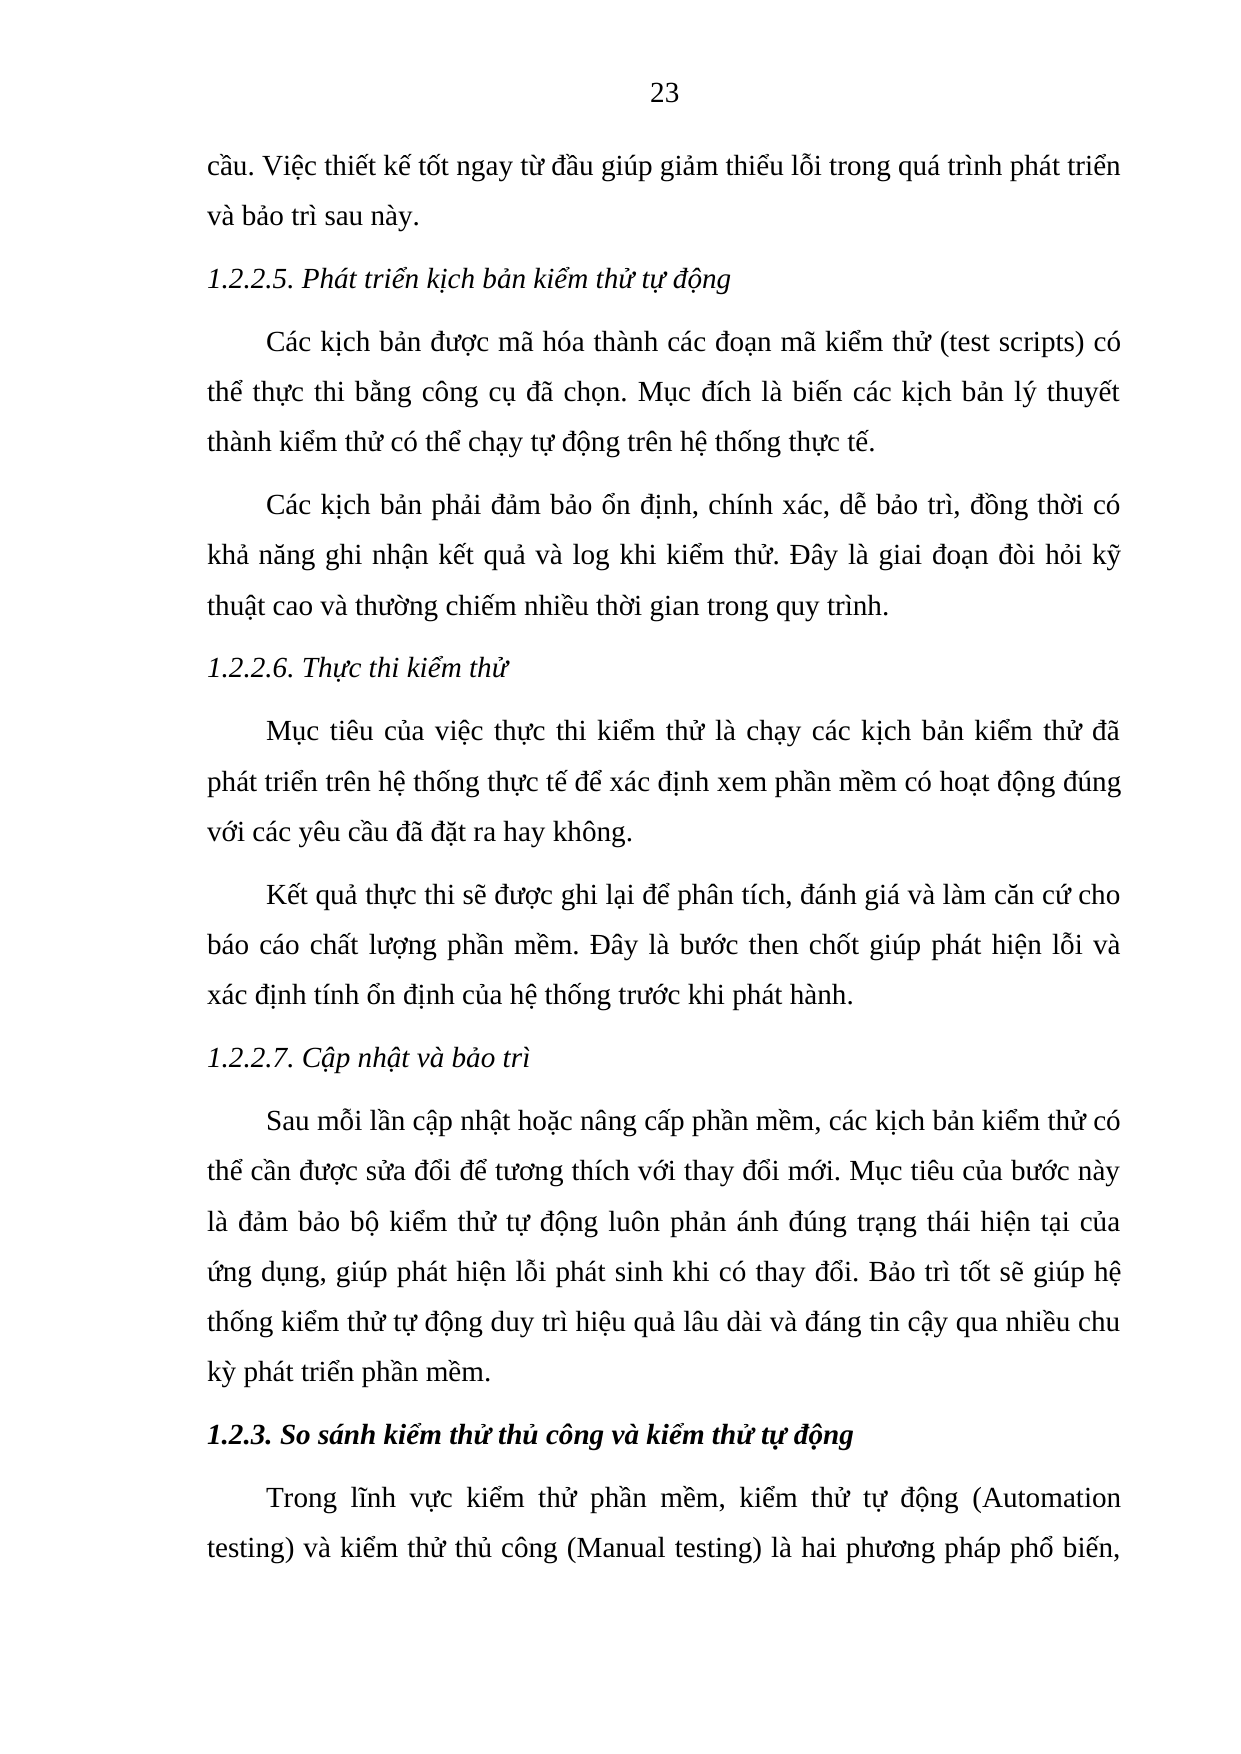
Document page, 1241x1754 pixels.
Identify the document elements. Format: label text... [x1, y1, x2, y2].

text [207, 148, 1122, 232]
subtitle So sánh kiểm thử thủ công và kiểm thử tự động [207, 1417, 1122, 1451]
text Mục tiêu của việc thực thi kiểm thử là chạy các kịch bản kiểm thử đã phát triển trên hệ thống thực tế để xác định xem phần mềm có hoạt động đúng với các yêu cầu đã đặt ra hay không. [207, 713, 1122, 847]
subtitle Thực thi kiểm thử [207, 651, 1122, 684]
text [207, 1480, 1122, 1564]
text Các kịch bản phải đảm bảo ổn định, chính xác, dễ bảo trì, đồng thời có khả năng ghi nhận kết quả và log khi kiểm thử. Đây là giai đoạn đòi hỏi kỹ thuật cao và thường chiếm nhiều thời gian trong quy trình. [207, 487, 1122, 621]
subtitle Phát triển kịch bản kiểm thử tự động [207, 261, 1122, 294]
subtitle Cập nhật và bảo trì [207, 1040, 1122, 1074]
text Các kịch bản được mã hóa thành các đoạn mã kiểm thử (test scripts) có thể thực thi bằng công cụ đã chọn. Mục đích là biến các kịch bản lý thuyết thành kiểm thử có thể chạy tự động trên hệ thống thực tế. [207, 324, 1122, 458]
text Kết quả thực thi sẽ được ghi lại để phân tích, đánh giá và làm căn cứ cho báo cáo chất lượng phần mềm. Đây là bước then chốt giúp phát hiện lỗi và xác định tính ổn định của hệ thống trước khi phát hành. [207, 877, 1122, 1011]
text Sau mỗi lần cập nhật hoặc nâng cấp phần mềm, các kịch bản kiểm thử có thể cần được sửa đổi để tương thích với thay đổi mới. Mục tiêu của bước này là đảm bảo bộ kiểm thử tự động luôn phản ánh đúng trạng thái hiện tại của ứng dụng, giúp phát hiện lỗi phát sinh khi có thay đổi. Bảo trì tốt sẽ giúp hệ thống kiểm thử tự động duy trì hiệu quả lâu dài và đáng tin cậy qua nhiều chu kỳ phát triển phần mềm. [207, 1103, 1122, 1388]
